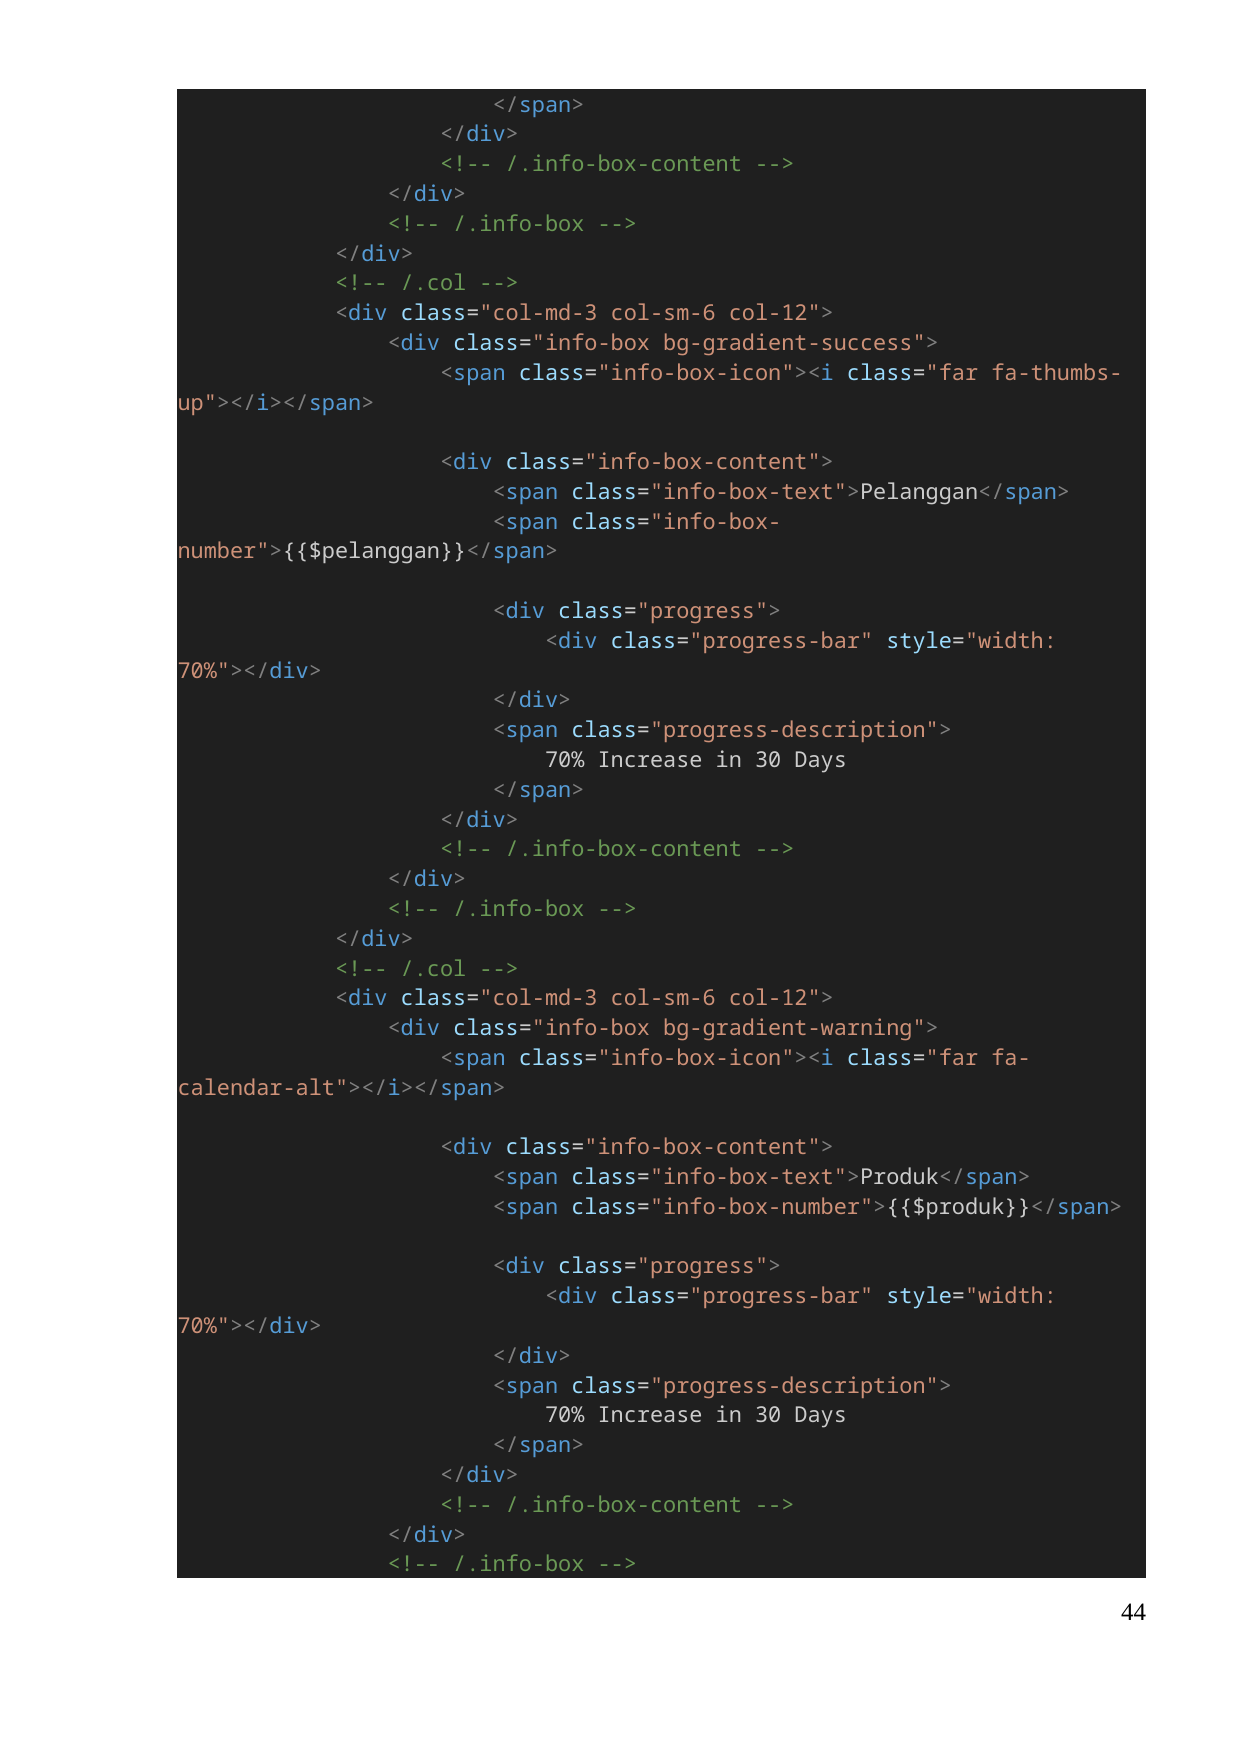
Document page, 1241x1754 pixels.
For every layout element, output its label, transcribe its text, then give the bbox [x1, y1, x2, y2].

text <div class="progress-bar" style="width: 70%"></div> [177, 625, 1146, 684]
text </div> [177, 238, 1146, 267]
text <div class="info-box-content"> [177, 1131, 1146, 1161]
text </div> [177, 923, 1146, 953]
text <!-- /.col --> [177, 267, 1146, 297]
text </span> [177, 89, 1146, 118]
text <!-- /.info-box-content --> [177, 148, 1146, 178]
text <span class="info-box-number">{{$pelanggan}}</span> [177, 506, 1146, 565]
text </span> [177, 1429, 1146, 1459]
text <!-- /.info-box-content --> [177, 1489, 1146, 1519]
text </span> [177, 774, 1146, 804]
text <!-- /.info-box-content --> [177, 833, 1146, 863]
text <div class="progress-bar" style="width: 70%"></div> [177, 1280, 1146, 1340]
text <div class="progress"> [177, 595, 1146, 625]
text <span class="info-box-icon"><i class="far fa-thumbs-up"></i></span> [177, 357, 1146, 416]
text </div> [177, 1459, 1146, 1489]
text </div> [177, 863, 1146, 893]
text </div> [177, 1340, 1146, 1370]
text <div class="info-box bg-gradient-success"> [177, 327, 1146, 357]
text </div> [177, 804, 1146, 833]
text <div class="info-box-content"> [177, 446, 1146, 476]
text <span class="info-box-number">{{$produk}}</span> [177, 1191, 1146, 1221]
text <div class="progress"> [177, 1251, 1146, 1280]
text <!-- /.info-box --> [177, 893, 1146, 923]
text <span class="info-box-text">Produk</span> [177, 1161, 1146, 1191]
text <!-- /.info-box --> [177, 1548, 1146, 1578]
text <span class="progress-description"> [177, 1370, 1146, 1399]
text 70% Increase in 30 Days [177, 744, 1146, 774]
text </div> [177, 178, 1146, 208]
text <div class="info-box bg-gradient-warning"> [177, 1012, 1146, 1042]
text <div class="col-md-3 col-sm-6 col-12"> [177, 297, 1146, 327]
text </div> [177, 684, 1146, 714]
text <div class="col-md-3 col-sm-6 col-12"> [177, 982, 1146, 1012]
text <!-- /.info-box --> [177, 208, 1146, 238]
text <span class="info-box-icon"><i class="far fa-calendar-alt"></i></span> [177, 1042, 1146, 1102]
text <span class="progress-description"> [177, 714, 1146, 744]
text </div> [177, 1519, 1146, 1548]
text <span class="info-box-text">Pelanggan</span> [177, 476, 1146, 506]
text <!-- /.col --> [177, 953, 1146, 982]
text 70% Increase in 30 Days [177, 1399, 1146, 1429]
text </div> [177, 118, 1146, 148]
